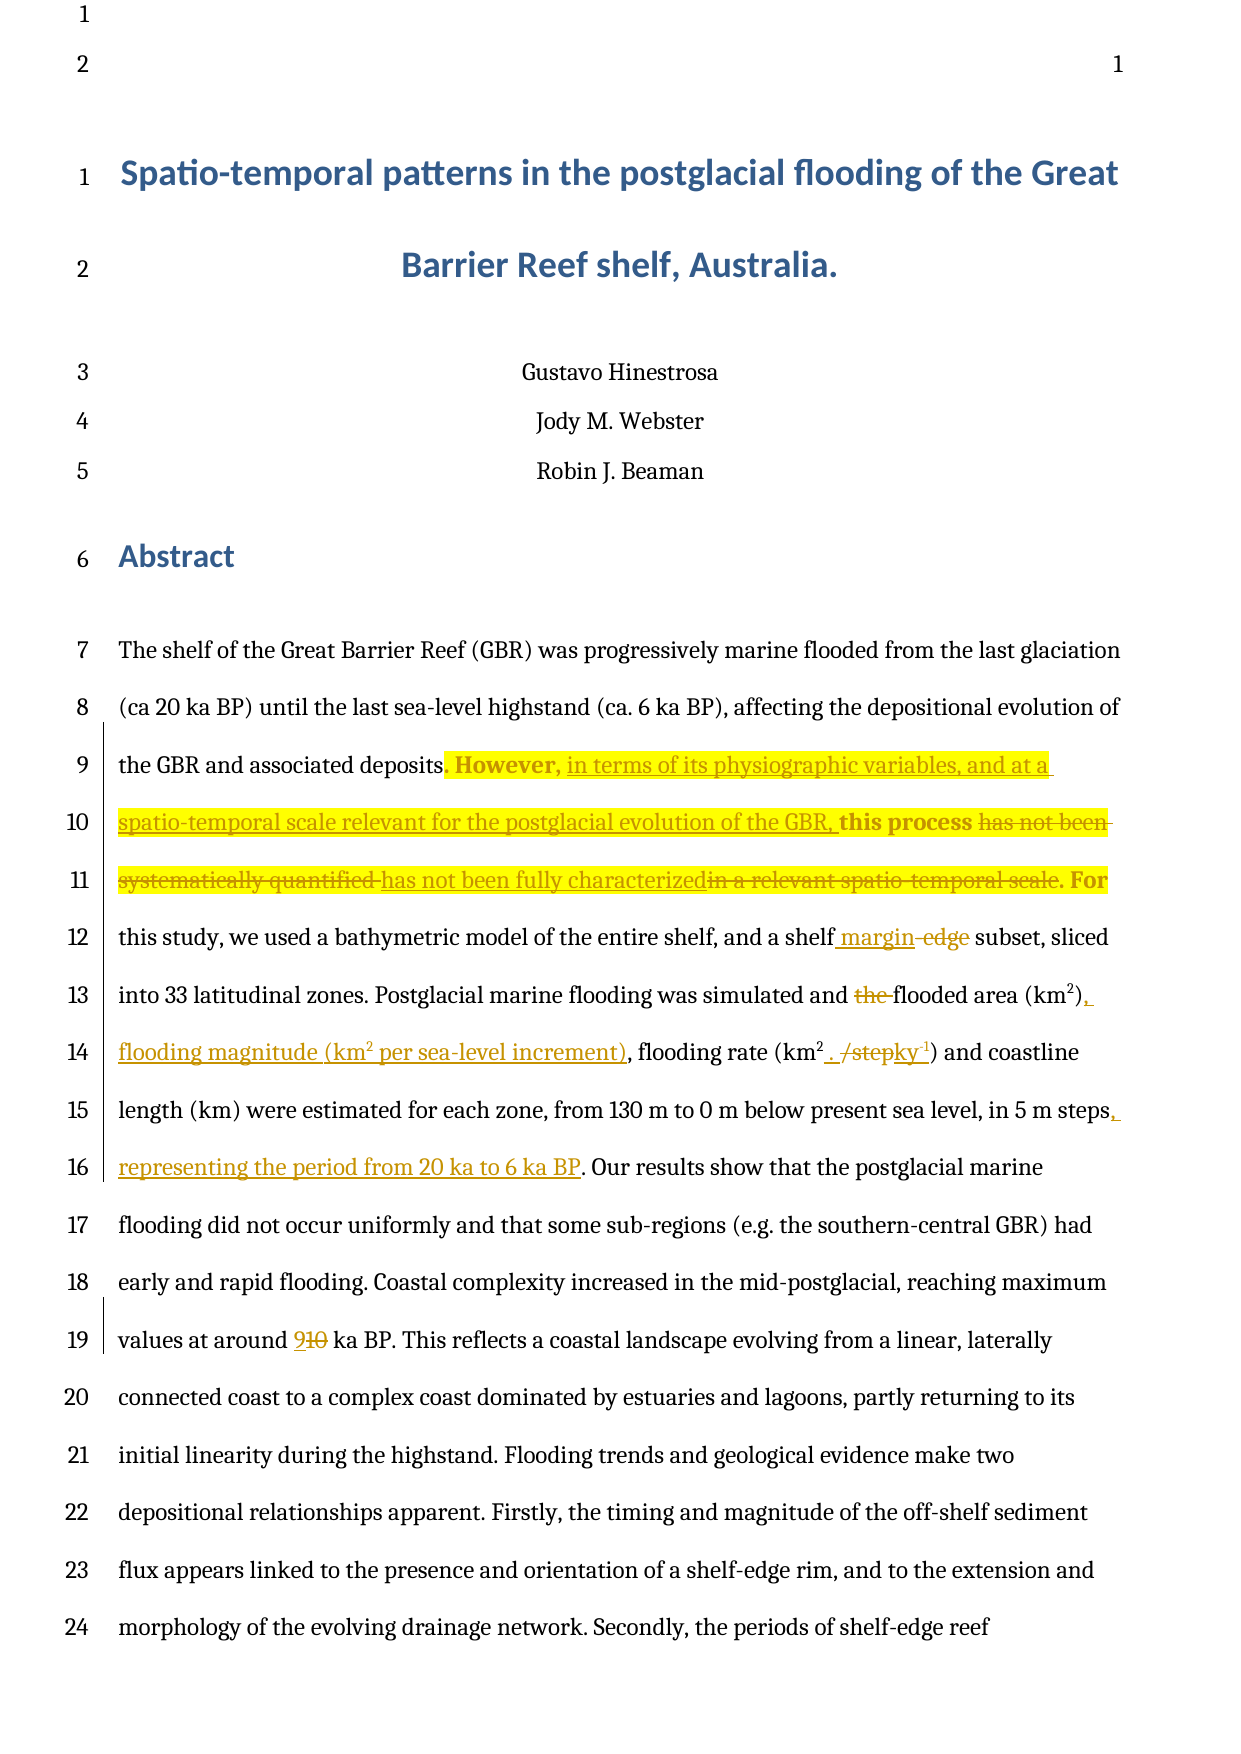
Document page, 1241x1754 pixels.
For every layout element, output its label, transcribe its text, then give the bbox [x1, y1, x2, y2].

text Gustavo Hinestrosa [118, 357, 1122, 386]
text Jody M. Webster [118, 407, 1122, 436]
text Robin J. Beaman [118, 457, 1122, 485]
subtitle Abstract [118, 535, 1122, 576]
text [118, 636, 1122, 1642]
title Spatio-temporal patterns in the postglacial flooding of the Great Barrier Reef shelf, Australia. [118, 149, 1122, 287]
